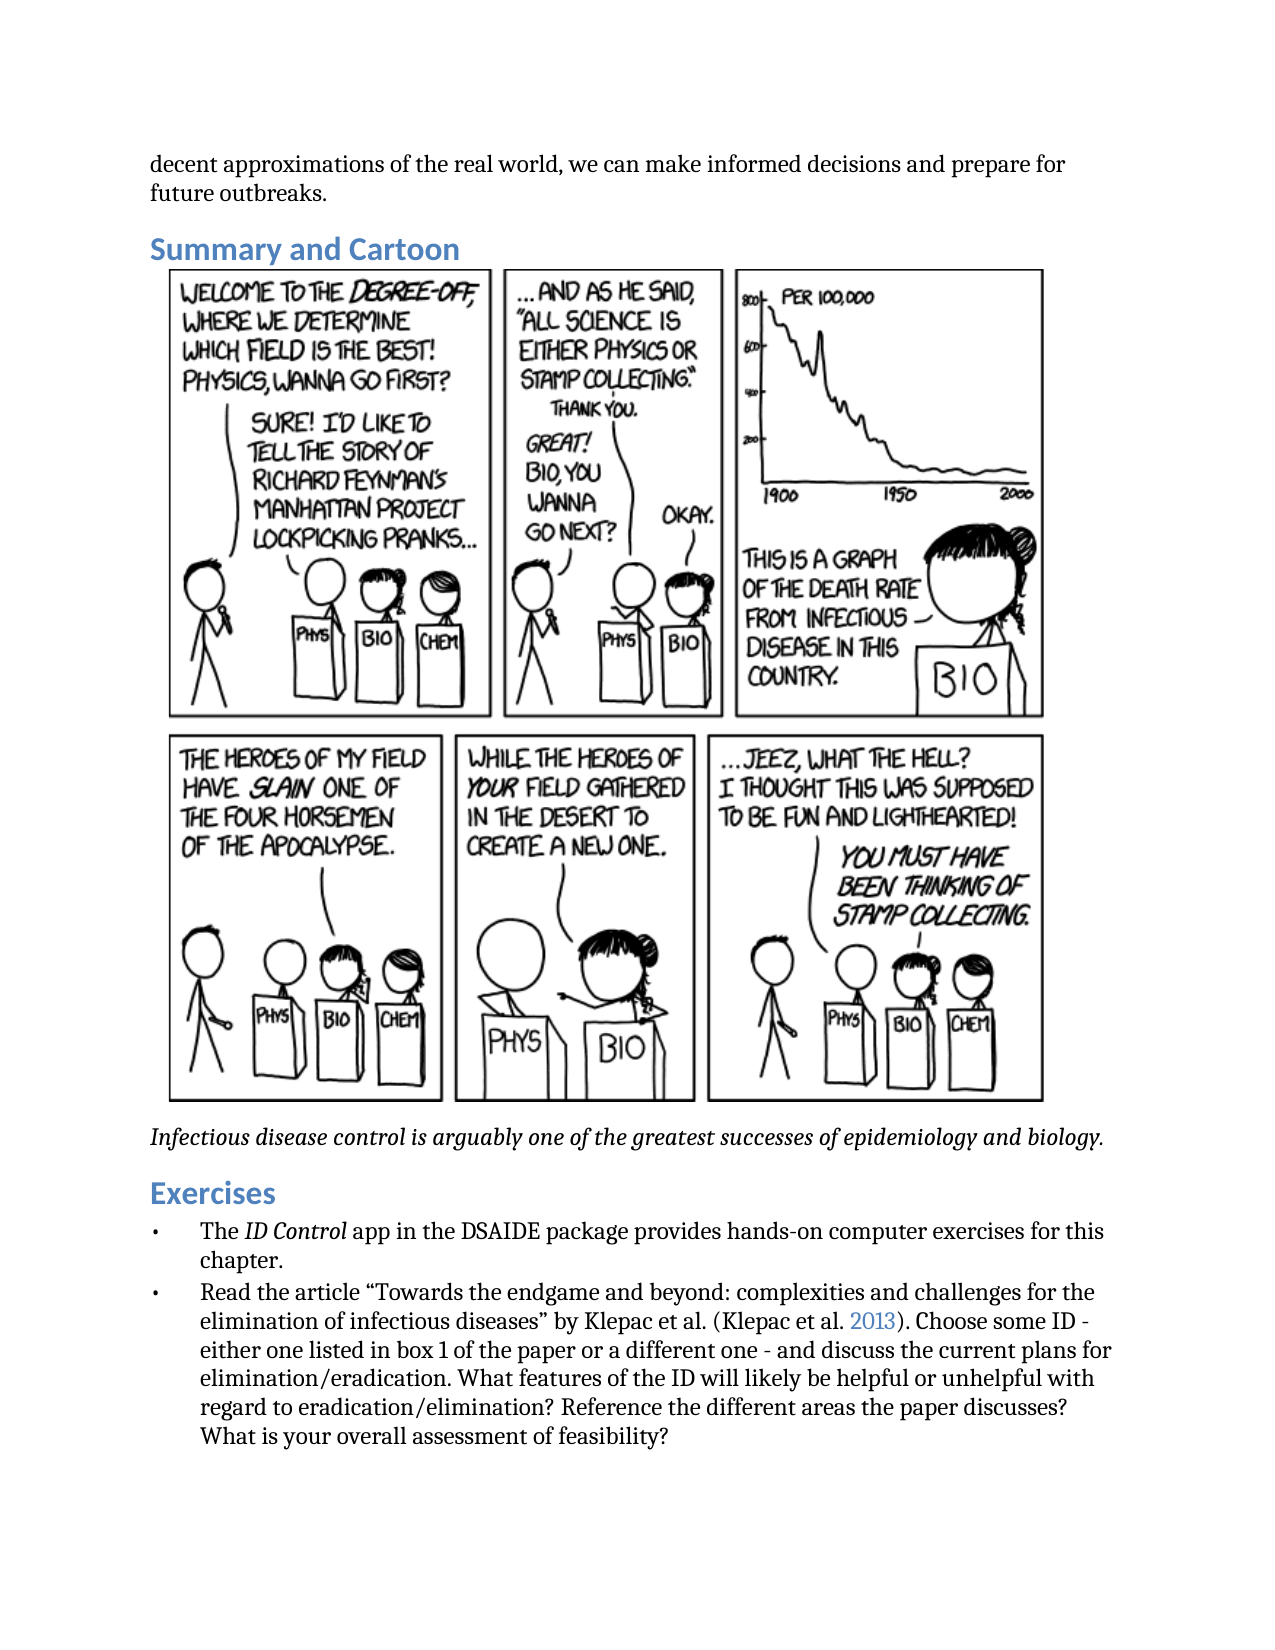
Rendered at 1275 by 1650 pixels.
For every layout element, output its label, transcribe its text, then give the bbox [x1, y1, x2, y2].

subtitle Exercises [150, 1172, 1125, 1213]
subtitle Summary and Cartoon [150, 228, 1125, 269]
picture [168, 269, 1044, 1102]
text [150, 150, 1125, 207]
text Infectious disease control is arguably one of the greatest successes of epidemiology and biology. [150, 1123, 1125, 1151]
list Read the article “Towards the endgame and beyond: complexities and challenges for the elimination of infectious diseases” by Klepac et al. (Klepac et al. 2013). Choose some ID - either one listed in box 1 of the paper or a different one - and discuss the current plans for elimination/eradication. What features of the ID will likely be helpful or unhelpful with regard to eradication/elimination? Reference the different areas the paper discusses? What is your overall assessment of feasibility? [150, 1278, 1125, 1451]
list The ID Control app in the DSAIDE package provides hands-on computer exercises for this chapter. [150, 1217, 1125, 1274]
